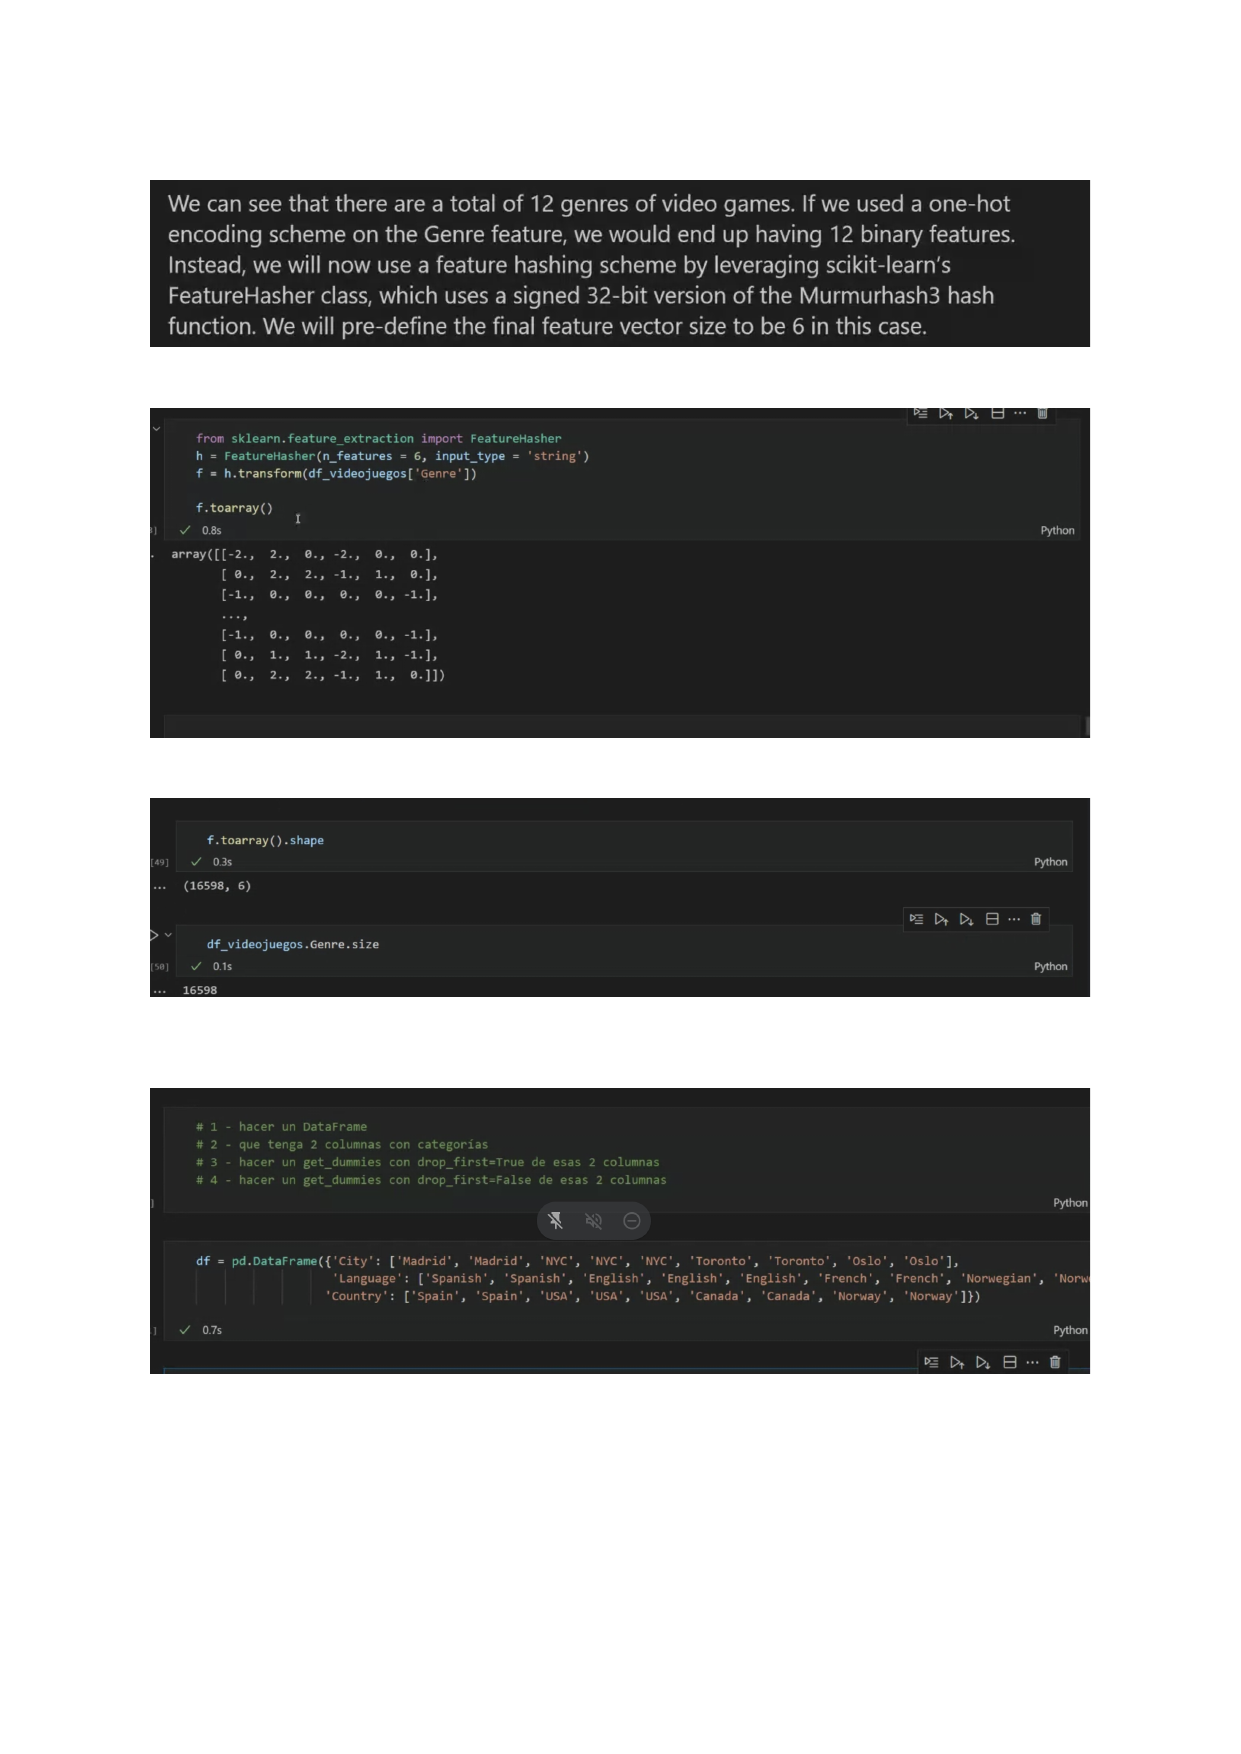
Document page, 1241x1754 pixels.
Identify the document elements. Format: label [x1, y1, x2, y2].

picture [150, 408, 1091, 738]
picture [150, 180, 1091, 347]
picture [150, 798, 1091, 997]
picture [150, 1088, 1091, 1374]
